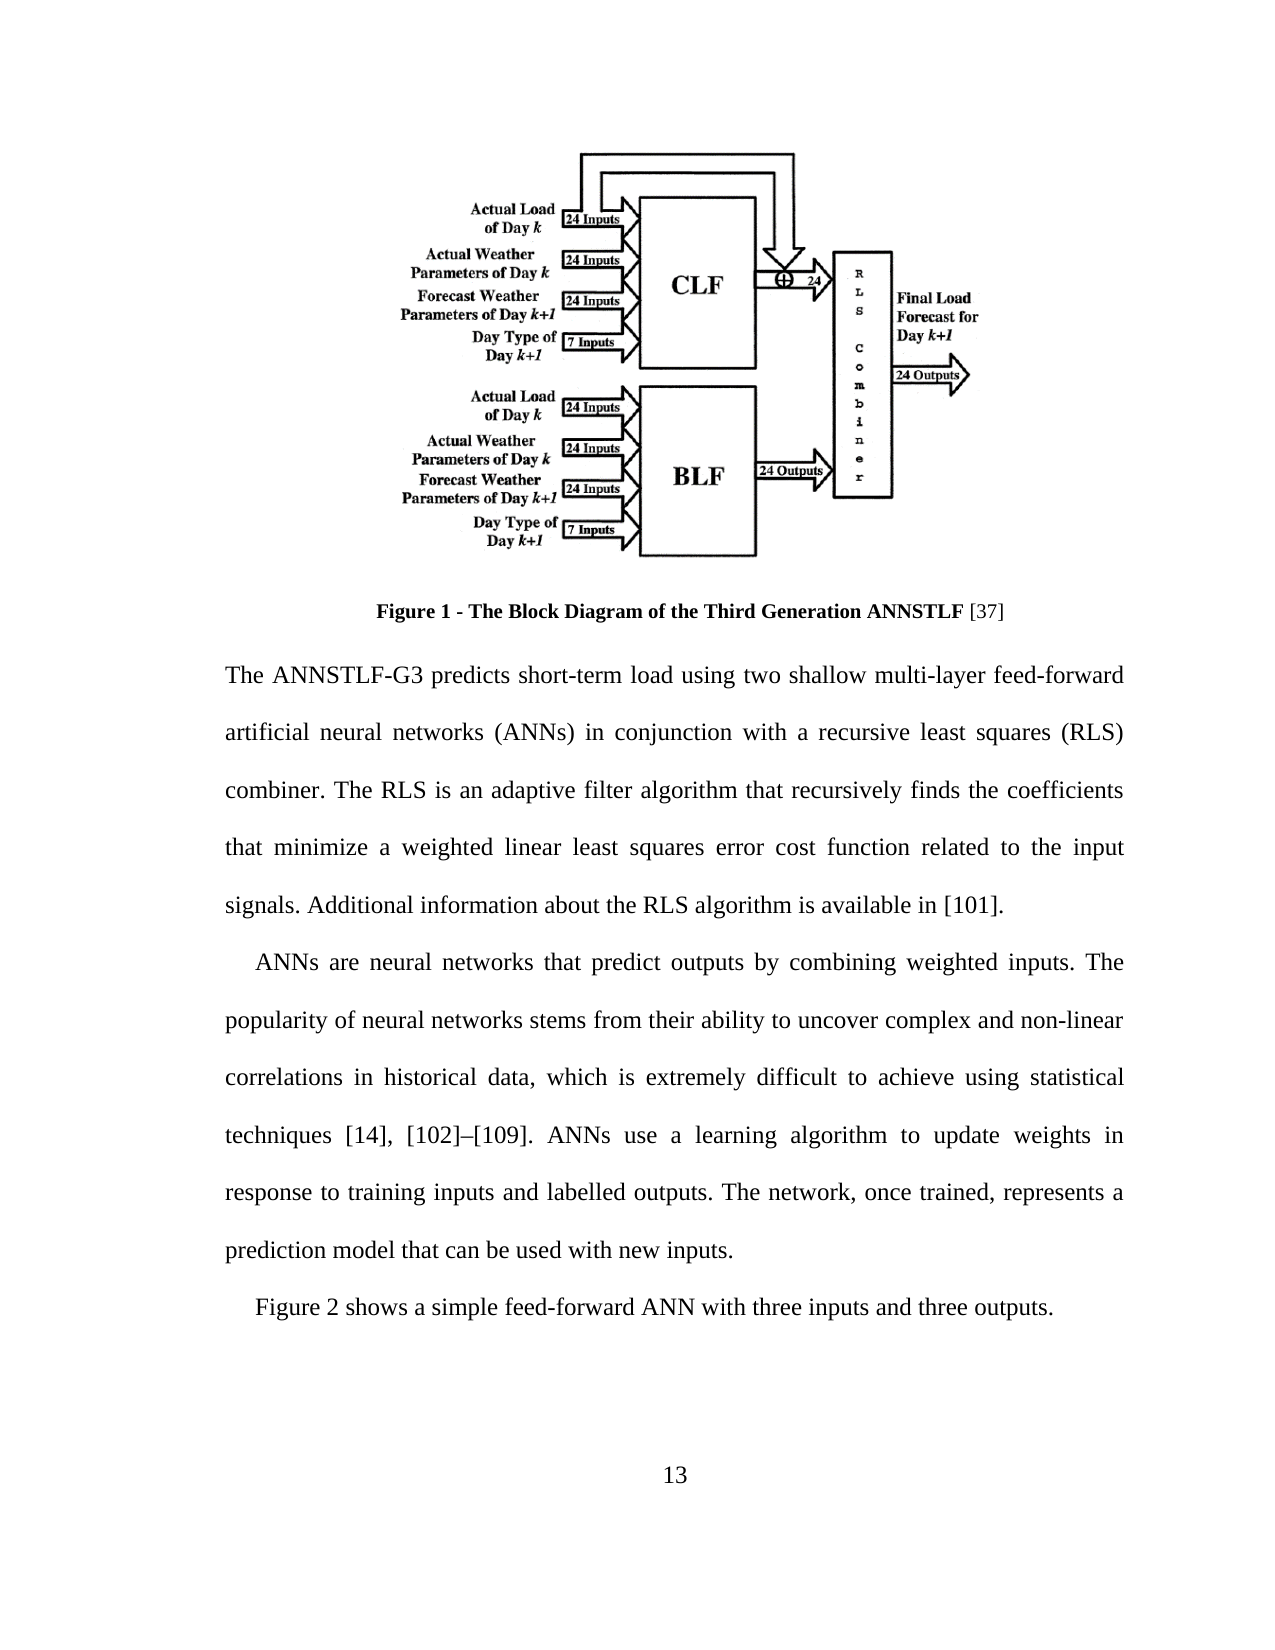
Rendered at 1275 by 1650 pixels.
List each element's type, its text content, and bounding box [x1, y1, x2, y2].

text The ANNSTLF-G3 predicts short-term load using two shallow multi-layer feed-forward artificial neural networks (ANNs) in conjunction with a recursive least squares (RLS) combiner. The RLS is an adaptive filter algorithm that recursively finds the coefficients that minimize a weighted linear least squares error cost function related to the input signals. Additional information about the RLS algorithm is available in [101]. [225, 660, 1125, 918]
text Figure 1 - The Block Diagram of the Third Generation ANNSTLF [37] [225, 599, 1125, 623]
text Figure 2 shows a simple feed-forward ANN with three inputs and three outputs. [225, 1292, 1125, 1321]
picture [399, 150, 981, 558]
text ANNs are neural networks that predict outputs by combining weighted inputs. The popularity of neural networks stems from their ability to uncover complex and non-linear correlations in historical data, which is extremely difficult to achieve using statistical techniques [14], [102]–[109]. ANNs use a learning algorithm to update weights in response to training inputs and labelled outputs. The network, once trained, represents a prediction model that can be used with new inputs. [225, 947, 1125, 1263]
